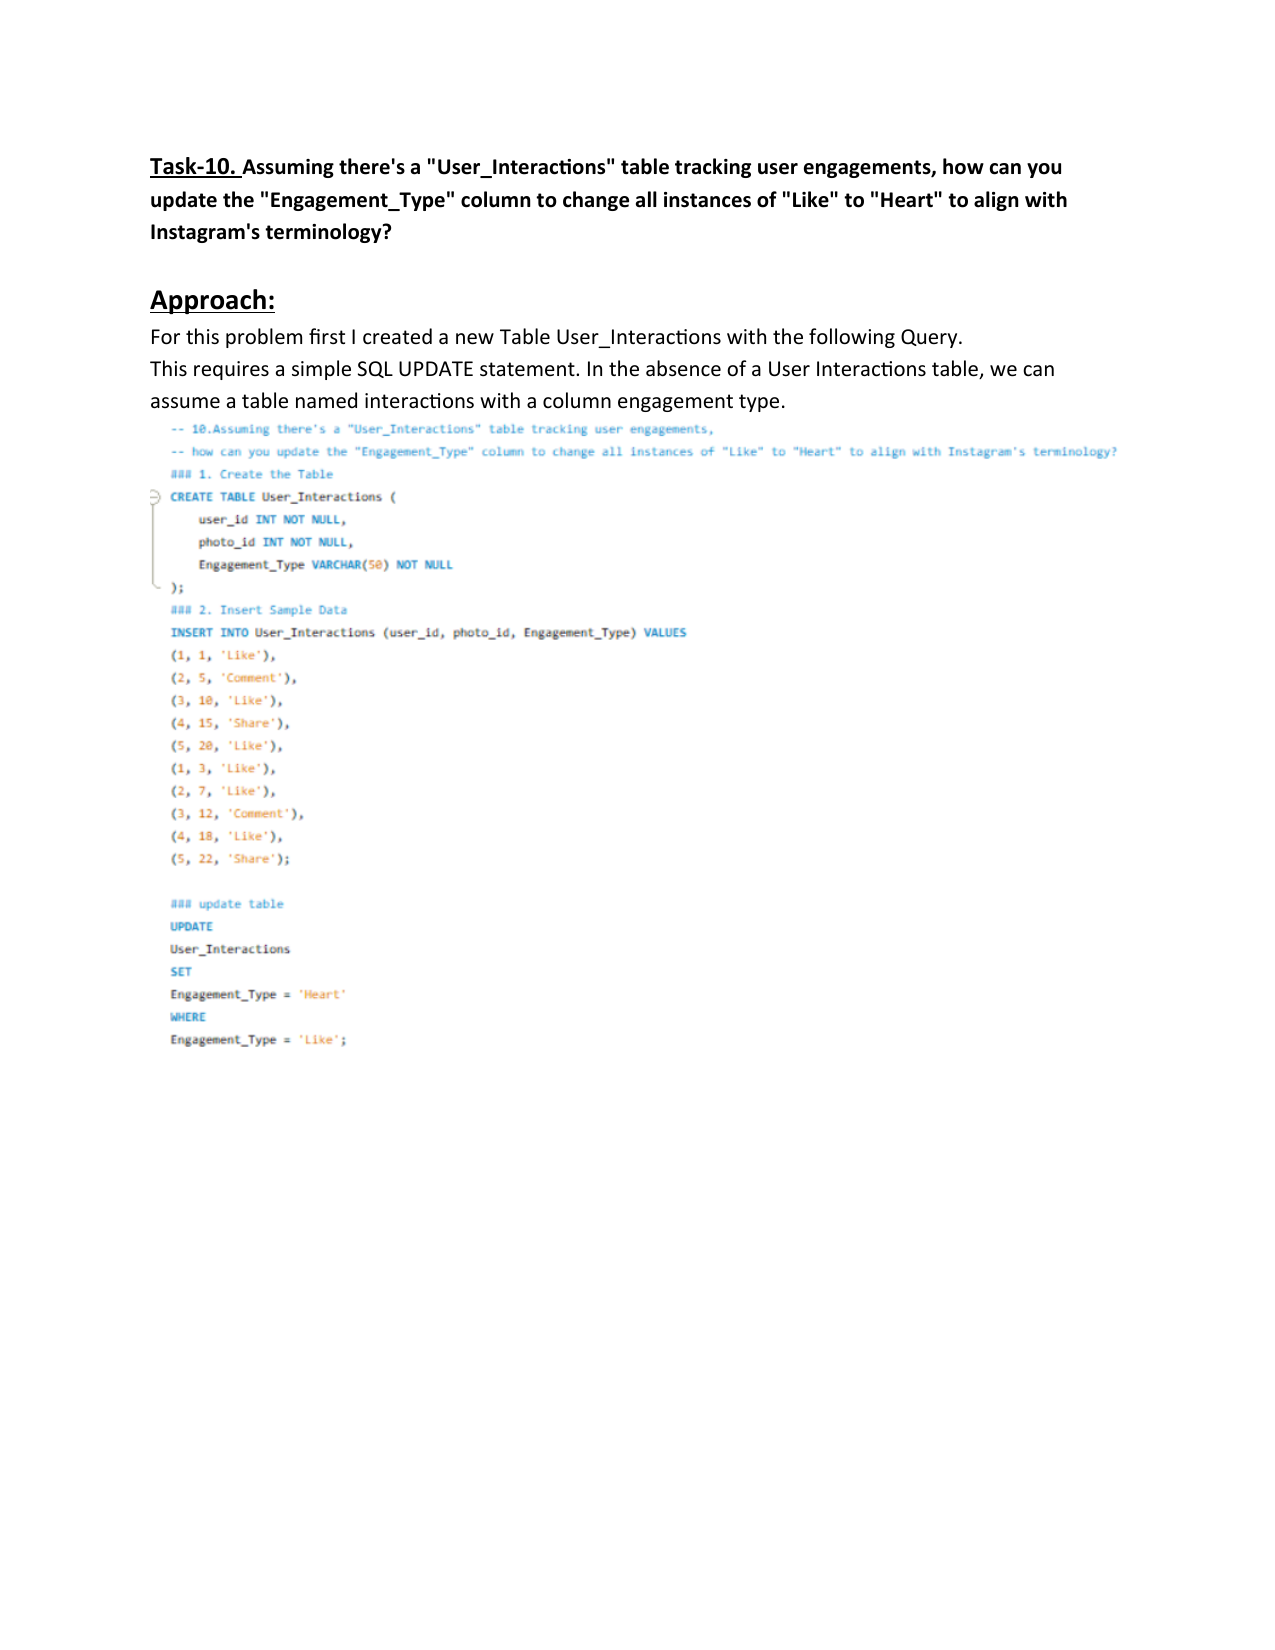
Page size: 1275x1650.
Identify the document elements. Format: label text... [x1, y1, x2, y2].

text This requires a simple SQL UPDATE statement. In the absence of a User Interactions table, we can assume a table named interactions with a column engagement type. [150, 354, 1125, 414]
picture [150, 418, 1125, 1057]
text Approach: [150, 281, 1125, 317]
text Task-10. Assuming there's a "User_Interactions" table tracking user engagements, how can you update the "Engagement_Type" column to change all instances of "Like" to "Heart" to align with Instagram's terminology? [150, 150, 1125, 245]
text For this problem first I created a new Table User_Interactions with the following Query. [150, 322, 1125, 350]
